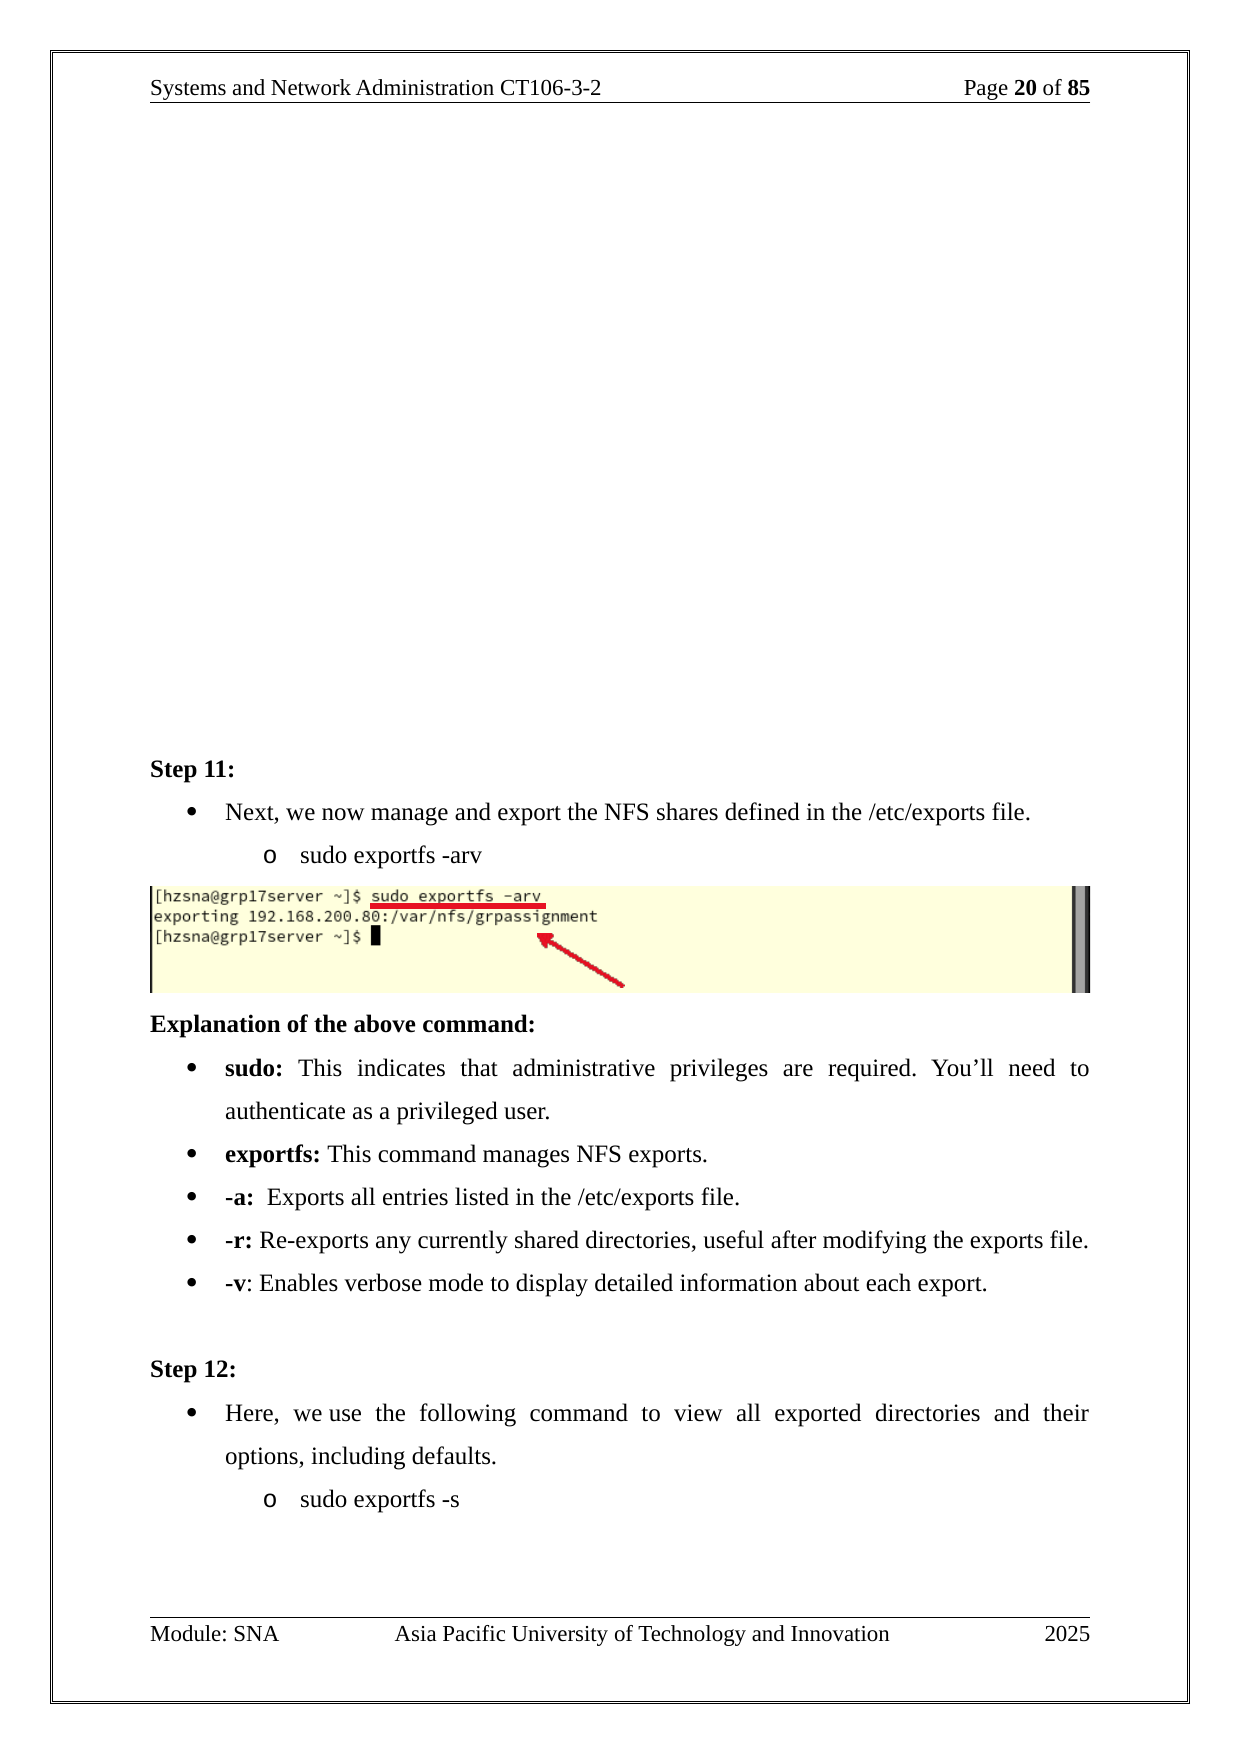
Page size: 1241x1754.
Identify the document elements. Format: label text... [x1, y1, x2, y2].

list sudo: This indicates that administrative privileges are required. You’ll need to authenticate as a privileged user. [187, 1053, 1090, 1124]
text Step 12: [150, 1354, 1090, 1383]
text Step 11: [150, 754, 1090, 782]
list exportfs: This command manages NFS exports. [187, 1139, 1090, 1168]
picture [150, 886, 1091, 993]
list -v: Enables verbose mode to display detailed information about each export. [187, 1268, 1090, 1297]
list -r: Re-exports any currently shared directories, useful after modifying the exports file. [187, 1225, 1090, 1254]
text Explanation of the above command: [150, 1009, 1090, 1038]
list sudo exportfs -arv [262, 840, 1090, 871]
list -a: Exports all entries listed in the /etc/exports file. [187, 1182, 1090, 1211]
list Here, we use the following command to view all exported directories and their options, including defaults. [187, 1398, 1090, 1469]
list sudo exportfs -s [262, 1484, 1090, 1515]
list Next, we now manage and export the NFS shares defined in the /etc/exports file. [187, 797, 1090, 826]
